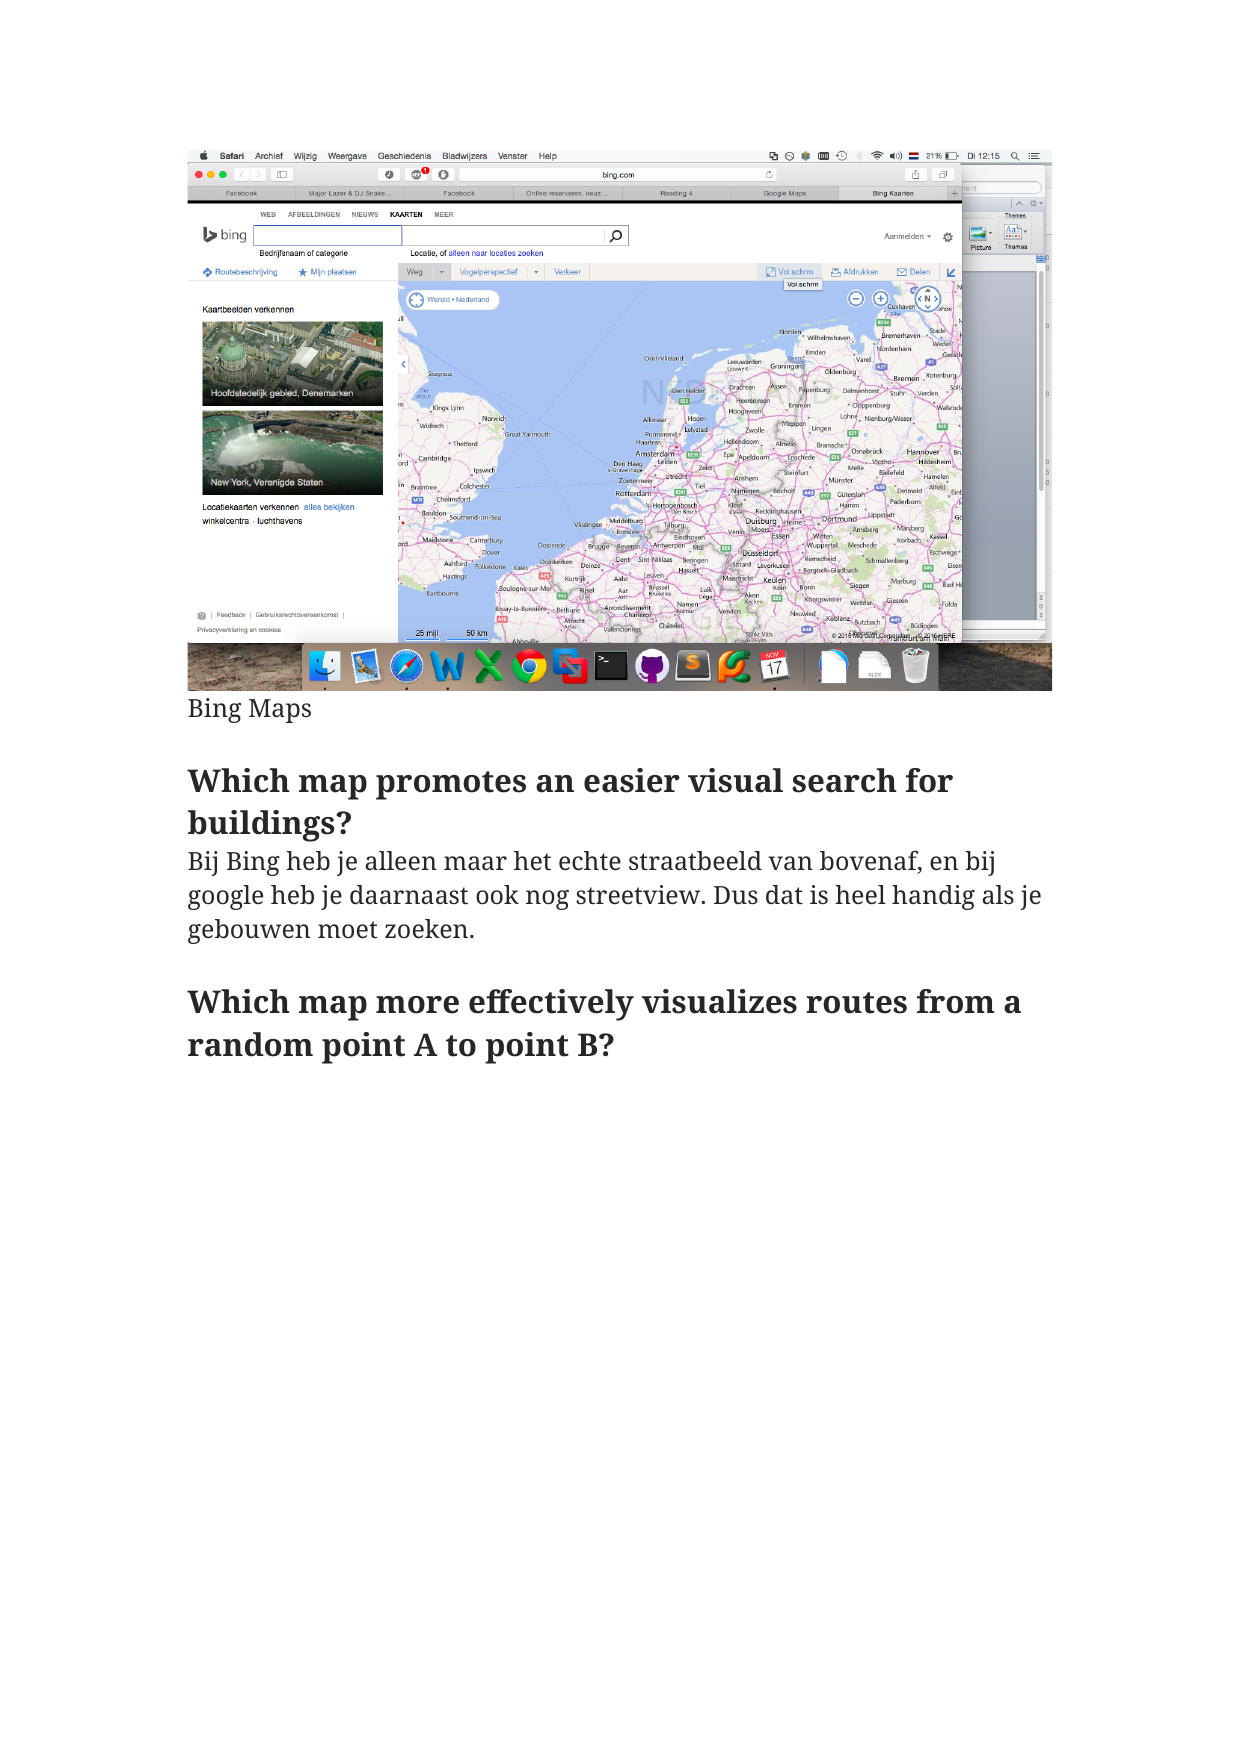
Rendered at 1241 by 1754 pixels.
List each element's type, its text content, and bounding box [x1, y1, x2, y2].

text Which map promotes an easier visual search for buildings? [187, 758, 1053, 844]
text Bij Bing heb je alleen maar het echte straatbeeld van bovenaf, en bij google heb je daarnaast ook nog streetview. Dus dat is heel handig als je gebouwen moet zoeken. [187, 844, 1053, 946]
picture [187, 150, 1053, 691]
text Bing Maps [187, 691, 1053, 724]
text Which map more effectively visualizes routes from a random point A to point B? [187, 980, 1053, 1065]
